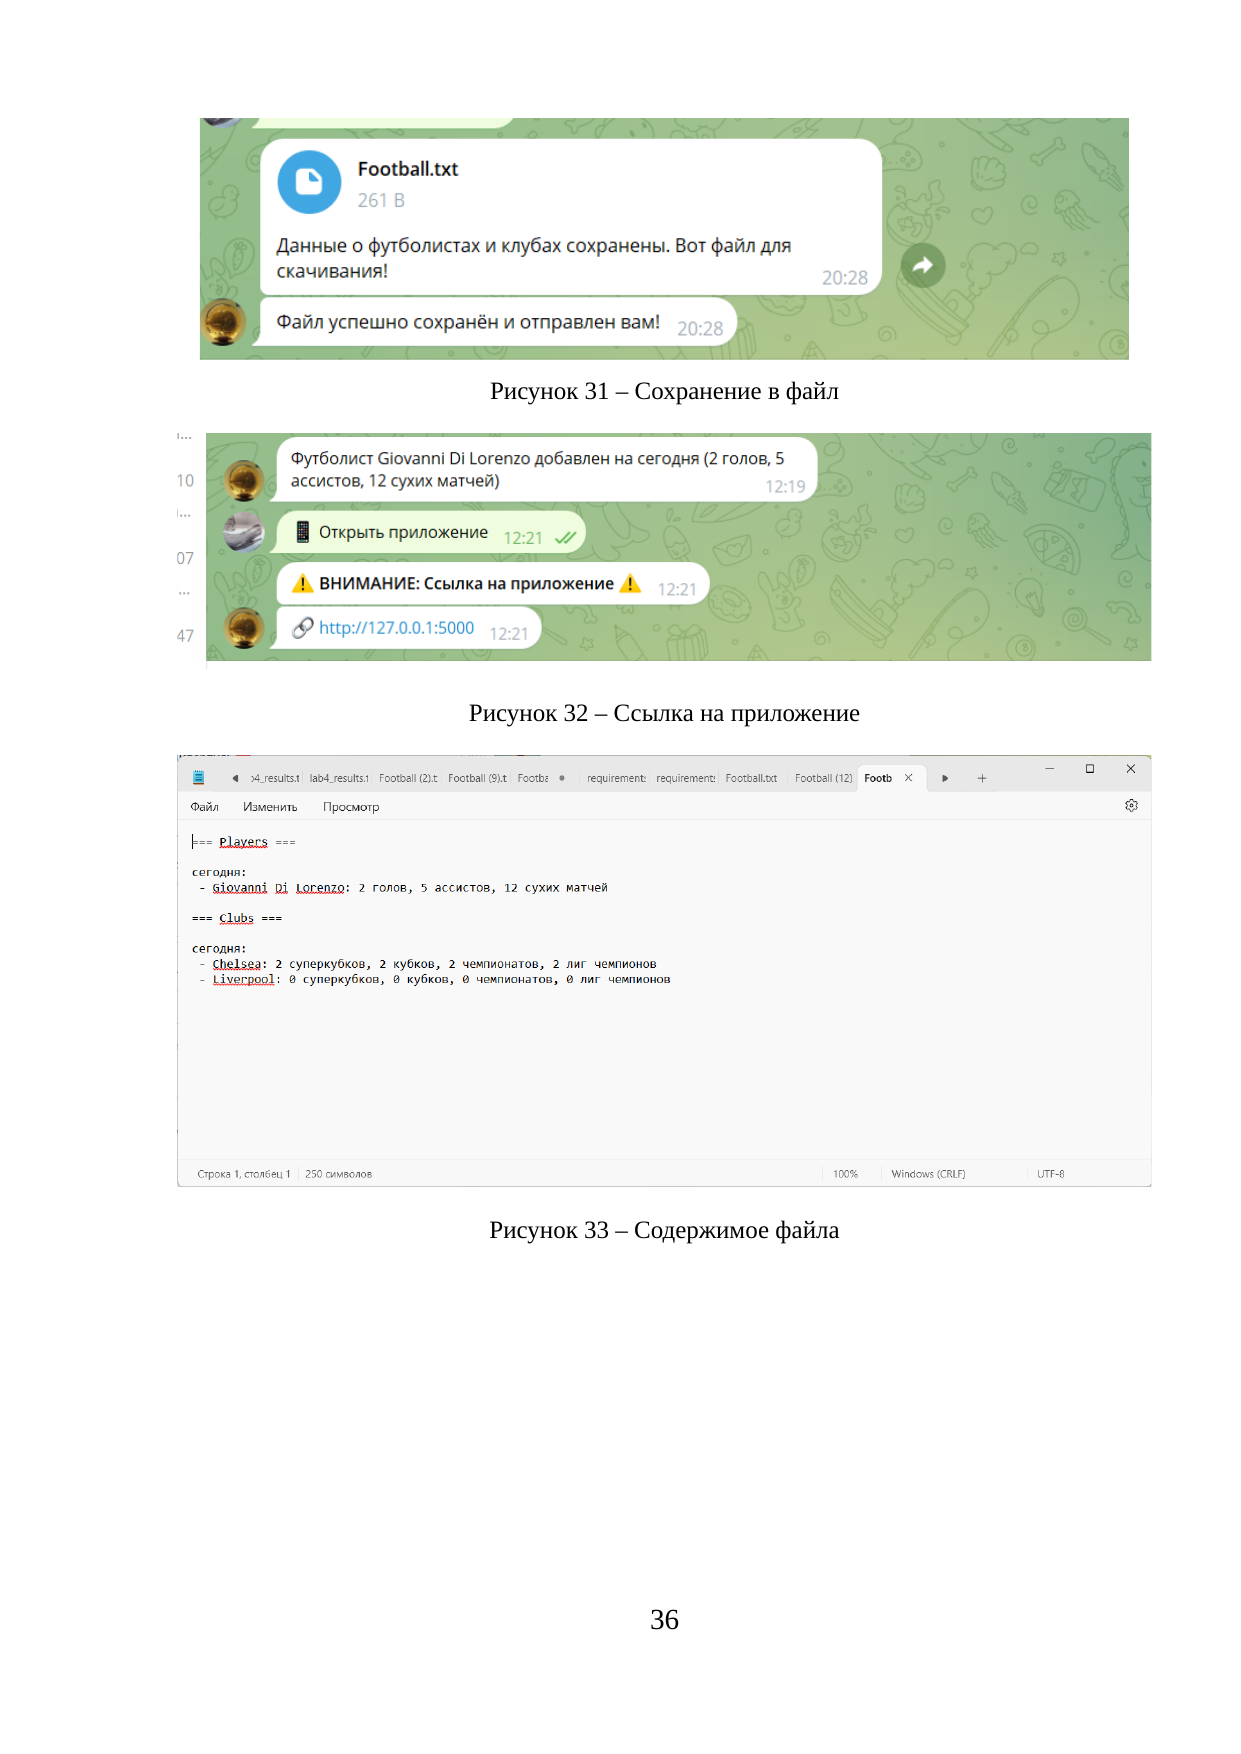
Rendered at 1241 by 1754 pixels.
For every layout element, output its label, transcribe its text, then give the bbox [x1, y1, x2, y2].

text Рисунок 33 – Содержимое файла [177, 1215, 1152, 1244]
picture [199, 118, 1129, 376]
picture [177, 755, 1152, 1187]
picture [177, 433, 1152, 669]
text Рисунок 32 – Ссылка на приложение [177, 698, 1152, 726]
text Рисунок 31 – Сохранение в файл [177, 376, 1152, 404]
